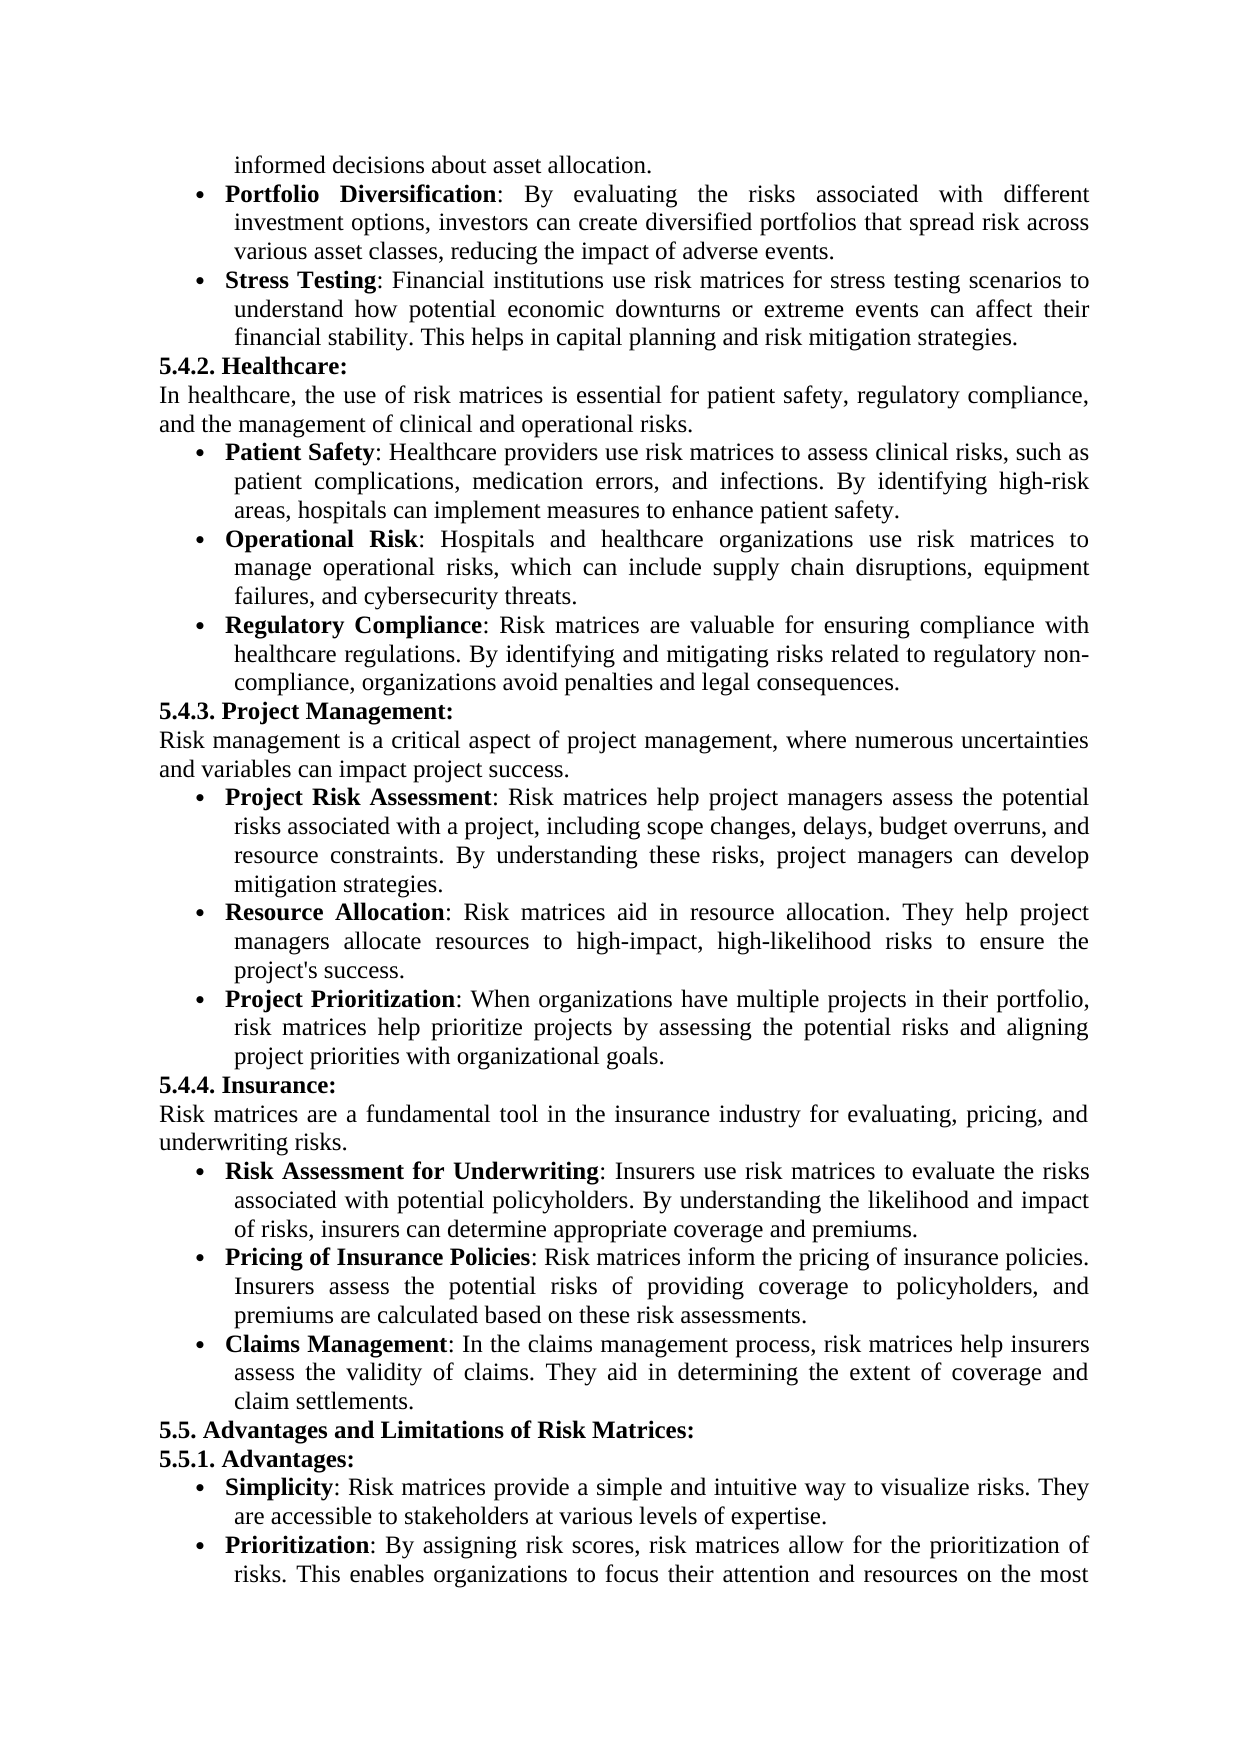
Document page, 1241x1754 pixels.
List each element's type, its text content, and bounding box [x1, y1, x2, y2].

list Portfolio Diversification: By evaluating the risks associated with different investment options, investors can create diversified portfolios that spread risk across various asset classes, reducing the impact of adverse events. [196, 179, 1090, 265]
list Stress Testing: Financial institutions use risk matrices for stress testing scenarios to understand how potential economic downturns or extreme events can affect their financial stability. This helps in capital planning and risk mitigation strategies. [196, 265, 1090, 351]
list Project Prioritization: When organizations have multiple projects in their portfolio, risk matrices help prioritize projects by assessing the potential risks and aligning project priorities with organizational goals. [196, 984, 1090, 1070]
text 5.4.4. Insurance: [159, 1070, 1090, 1099]
list Project Risk Assessment: Risk matrices help project managers assess the potential risks associated with a project, including scope changes, delays, budget overruns, and resource constraints. By understanding these risks, project managers can develop mitigation strategies. [196, 782, 1090, 897]
list Risk Assessment for Underwriting: Insurers use risk matrices to evaluate the risks associated with potential policyholders. By understanding the likelihood and impact of risks, insurers can determine appropriate coverage and premiums. [196, 1156, 1090, 1242]
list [196, 1530, 1090, 1587]
list Regulatory Compliance: Risk matrices are valuable for ensuring compliance with healthcare regulations. By identifying and mitigating risks related to regulatory non-compliance, organizations avoid penalties and legal consequences. [196, 610, 1090, 696]
list Operational Risk: Hospitals and healthcare organizations use risk matrices to manage operational risks, which can include supply chain disruptions, equipment failures, and cybersecurity threats. [196, 524, 1090, 610]
list Pricing of Insurance Policies: Risk matrices inform the pricing of insurance policies. Insurers assess the potential risks of providing coverage to policyholders, and premiums are calculated based on these risk assessments. [196, 1242, 1090, 1329]
text Risk matrices are a fundamental tool in the insurance industry for evaluating, pricing, and underwriting risks. [159, 1099, 1090, 1156]
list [196, 150, 1090, 179]
text 5.4.2. Healthcare: [159, 351, 1090, 380]
text 5.5.1. Advantages: [159, 1444, 1090, 1472]
text 5.5. Advantages and Limitations of Risk Matrices: [159, 1415, 1090, 1444]
list Claims Management: In the claims management process, risk matrices help insurers assess the validity of claims. They aid in determining the extent of coverage and claim settlements. [196, 1329, 1090, 1415]
text 5.4.3. Project Management: [159, 696, 1090, 725]
list Patient Safety: Healthcare providers use risk matrices to assess clinical risks, such as patient complications, medication errors, and infections. By identifying high-risk areas, hospitals can implement measures to enhance patient safety. [196, 437, 1090, 524]
text Risk management is a critical aspect of project management, where numerous uncertainties and variables can impact project success. [159, 725, 1090, 782]
text In healthcare, the use of risk matrices is essential for patient safety, regulatory compliance, and the management of clinical and operational risks. [159, 380, 1090, 437]
list Resource Allocation: Risk matrices aid in resource allocation. They help project managers allocate resources to high-impact, high-likelihood risks to ensure the project's success. [196, 897, 1090, 984]
list Simplicity: Risk matrices provide a simple and intuitive way to visualize risks. They are accessible to stakeholders at various levels of expertise. [196, 1472, 1090, 1530]
